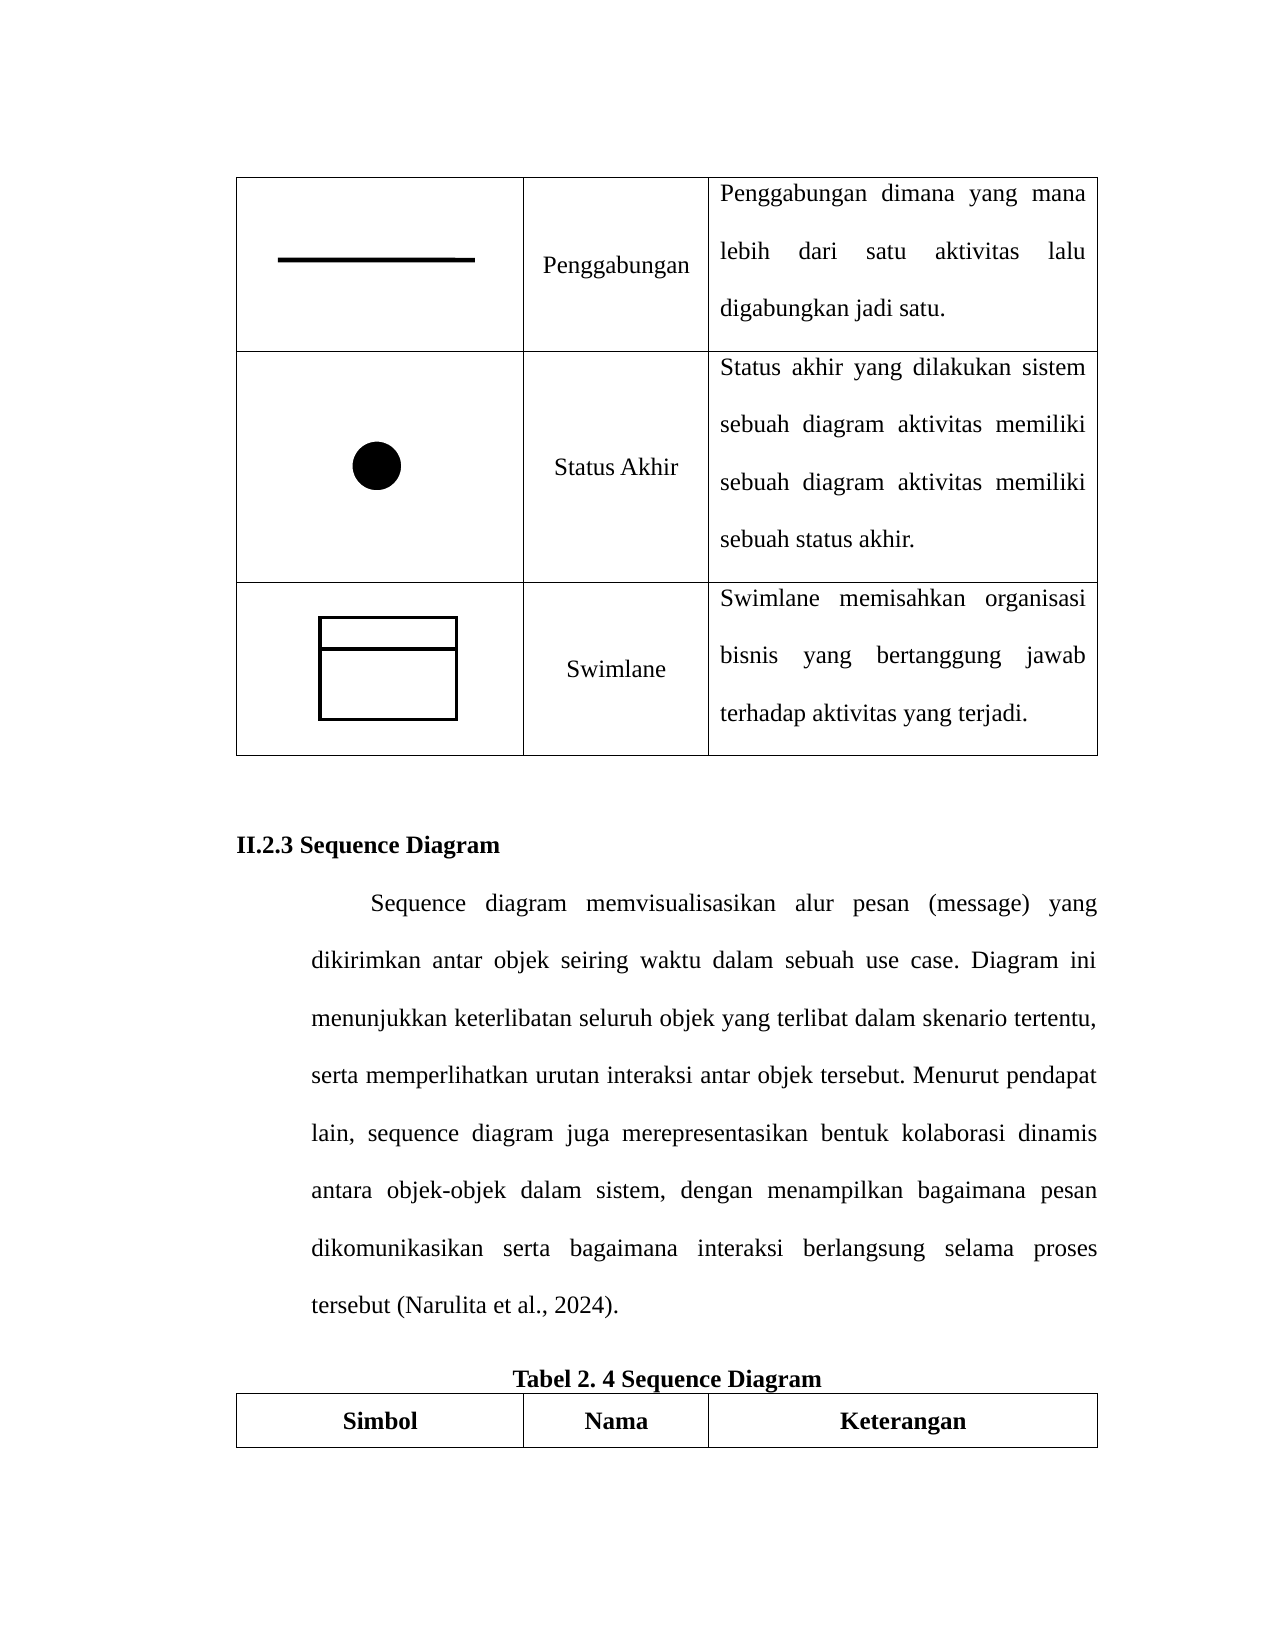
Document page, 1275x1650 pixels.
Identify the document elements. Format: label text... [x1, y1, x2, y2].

table_header Nama [524, 1394, 708, 1447]
table_cell [237, 583, 523, 755]
subtitle Sequence Diagram [236, 830, 1098, 859]
table_cell Swimlane memisahkan organisasi bisnis yang bertanggung jawab terhadap aktivitas yang terjadi. [709, 583, 1097, 755]
table_cell Status akhir yang dilakukan sistem sebuah diagram aktivitas memiliki sebuah diagram aktivitas memiliki sebuah status akhir. [709, 352, 1097, 582]
table_cell Penggabungan [524, 178, 708, 351]
table_cell Penggabungan dimana yang mana lebih dari satu aktivitas lalu digabungkan jadi satu. [709, 178, 1097, 351]
table_header Simbol [237, 1394, 523, 1447]
table_header Keterangan [709, 1394, 1097, 1447]
table_cell [237, 352, 523, 582]
table_cell [237, 178, 523, 351]
text Tabel 2. 4 Sequence Diagram [236, 1364, 1098, 1393]
table_cell Swimlane [524, 583, 708, 755]
text Sequence diagram memvisualisasikan alur pesan (message) yang dikirimkan antar objek seiring waktu dalam sebuah use case. Diagram ini menunjukkan keterlibatan seluruh objek yang terlibat dalam skenario tertentu, serta memperlihatkan urutan interaksi antar objek tersebut. Menurut pendapat lain, sequence diagram juga merepresentasikan bentuk kolaborasi dinamis antara objek-objek dalam sistem, dengan menampilkan bagaimana pesan dikomunikasikan serta bagaimana interaksi berlangsung selama proses tersebut (Narulita et al., 2024). [311, 888, 1098, 1319]
table_cell Status Akhir [524, 352, 708, 582]
